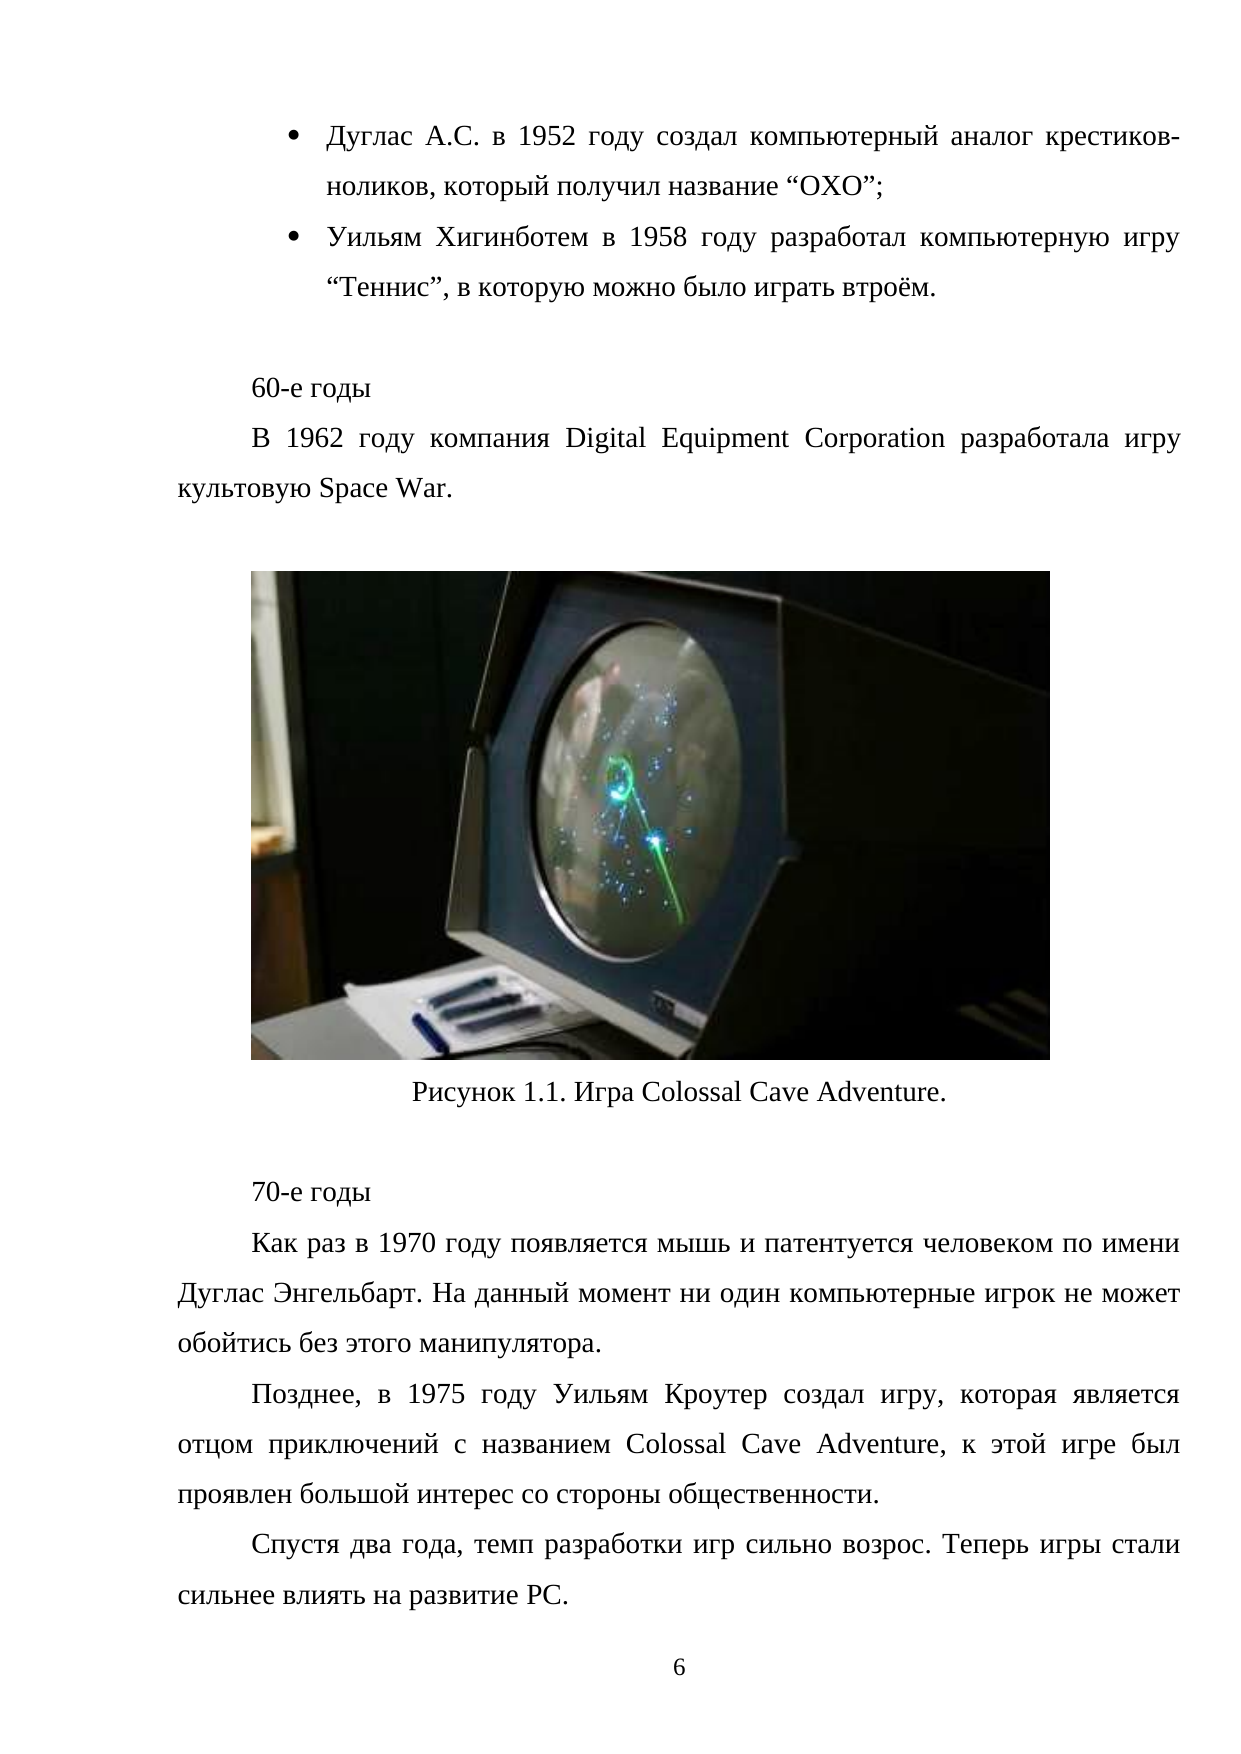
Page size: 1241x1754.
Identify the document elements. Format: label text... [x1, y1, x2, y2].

text В 1962 году компания Digital Equipment Corporation разработала игру культовую Space War. [177, 420, 1181, 504]
text 60-е годы [177, 370, 1181, 403]
text Как раз в 1970 году появляется мышь и патентуется человеком по имени Дуглас Энгельбарт. На данный момент ни один компьютерные игрок не может обойтись без этого манипулятора. [177, 1225, 1181, 1359]
picture [251, 571, 1050, 1060]
text 70-е годы [177, 1174, 1181, 1208]
list Дуглас А.С. в 1952 году создал компьютерный аналог крестиков-ноликов, который получил название “OXO”; [288, 118, 1181, 202]
text Рисунок 1.1. Игра Colossal Cave Adventure. [177, 1074, 1181, 1107]
text Позднее, в 1975 году Уильям Кроутер создал игру, которая является отцом приключений с названием Colossal Cave Adventure, к этой игре был проявлен большой интерес со стороны общественности. [177, 1376, 1181, 1510]
list Уильям Хигинботем в 1958 году разработал компьютерную игру “Теннис”, в которую можно было играть втроём. [288, 219, 1181, 303]
text Спустя два года, темп разработки игр сильно возрос. Теперь игры стали сильнее влиять на развитие PC. [177, 1527, 1181, 1611]
